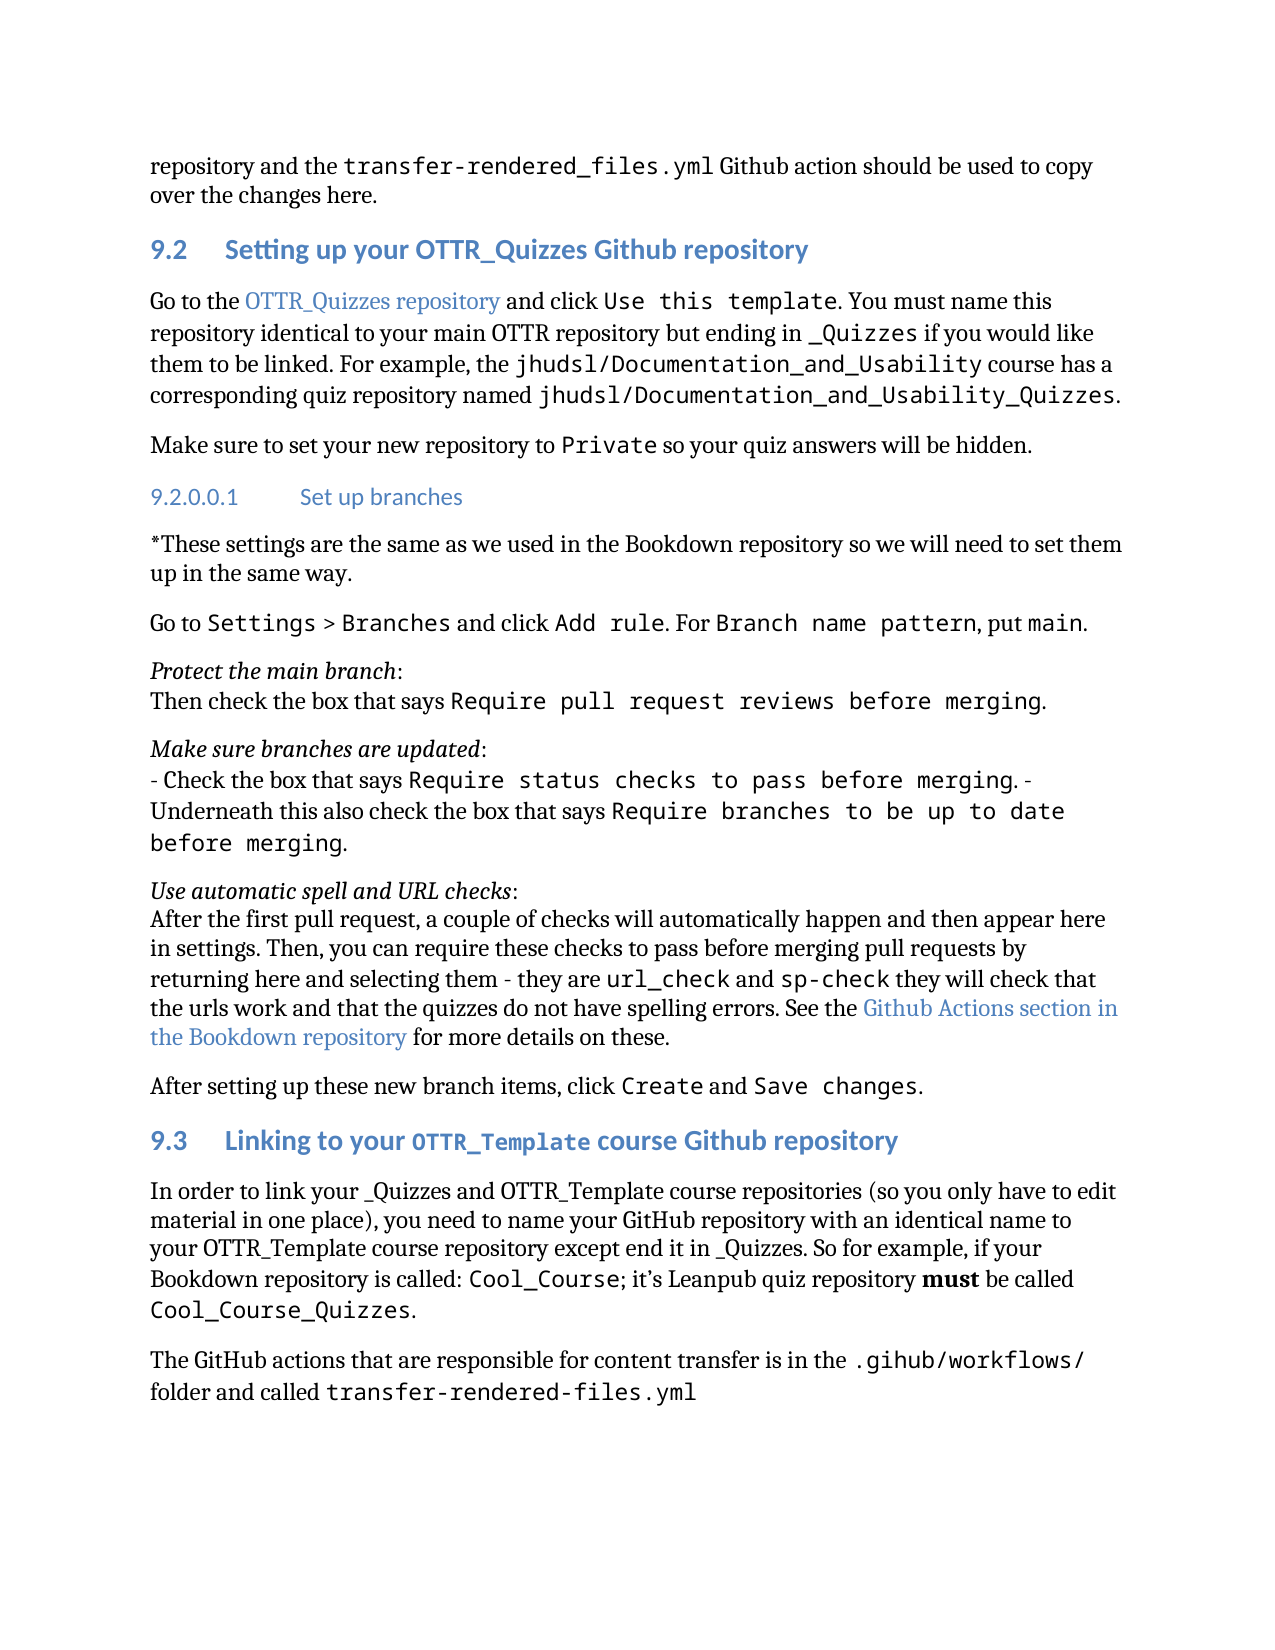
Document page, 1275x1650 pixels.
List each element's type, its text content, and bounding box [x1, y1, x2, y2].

text Go to Settings > Branches and click Add rule. For Branch name pattern, put main. [150, 607, 1125, 638]
subtitle 9.2.0.0.1 Set up branches [150, 481, 1125, 512]
text Use automatic spell and URL checks: After the first pull request, a couple of checks will automatically happen and then appear here in settings. Then, you can require these checks to pass before merging pull requests by returning here and selecting them - they are url_check and sp-check they will check that the urls work and that the quizzes do not have spelling errors. See the Github Actions section in the Bookdown repository for more details on these. [150, 877, 1125, 1052]
text The GitHub actions that are responsible for content transfer is in the .gihub/workflows/ folder and called transfer-rendered-files.yml [150, 1344, 1125, 1407]
text In order to link your _Quizzes and OTTR_Template course repositories (so you only have to edit material in one place), you need to name your GitHub repository with an identical name to your OTTR_Template course repository except end it in _Quizzes. So for example, if your Bookdown repository is called: Cool_Course; it’s Leanpub quiz repository must be called Cool_Course_Quizzes. [150, 1177, 1125, 1326]
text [150, 150, 1125, 210]
text After setting up these new branch items, click Create and Save changes. [150, 1070, 1125, 1102]
text Protect the main branch: Then check the box that says Require pull request reviews before merging. [150, 657, 1125, 717]
text Make sure branches are updated: - Check the box that says Require status checks to pass before merging. - Underneath this also check the box that says Require branches to be up to date before merging. [150, 735, 1125, 858]
text Make sure to set your new repository to Private so your quiz answers will be hidden. [150, 429, 1125, 460]
text Go to the OTTR_Quizzes repository and click Use this template. You must name this repository identical to your main OTTR repository but ending in _Quizzes if you would like them to be linked. For example, the jhudsl/Documentation_and_Usability course has a corresponding quiz repository named jhudsl/Documentation_and_Usability_Quizzes. [150, 285, 1125, 410]
text *These settings are the same as we used in the Bookdown repository so we will need to set them up in the same way. [150, 530, 1125, 588]
subtitle 9.3 Linking to your OTTR_Template course Github repository [150, 1122, 1125, 1158]
subtitle 9.2 Setting up your OTTR_Quizzes Github repository [150, 231, 1125, 266]
